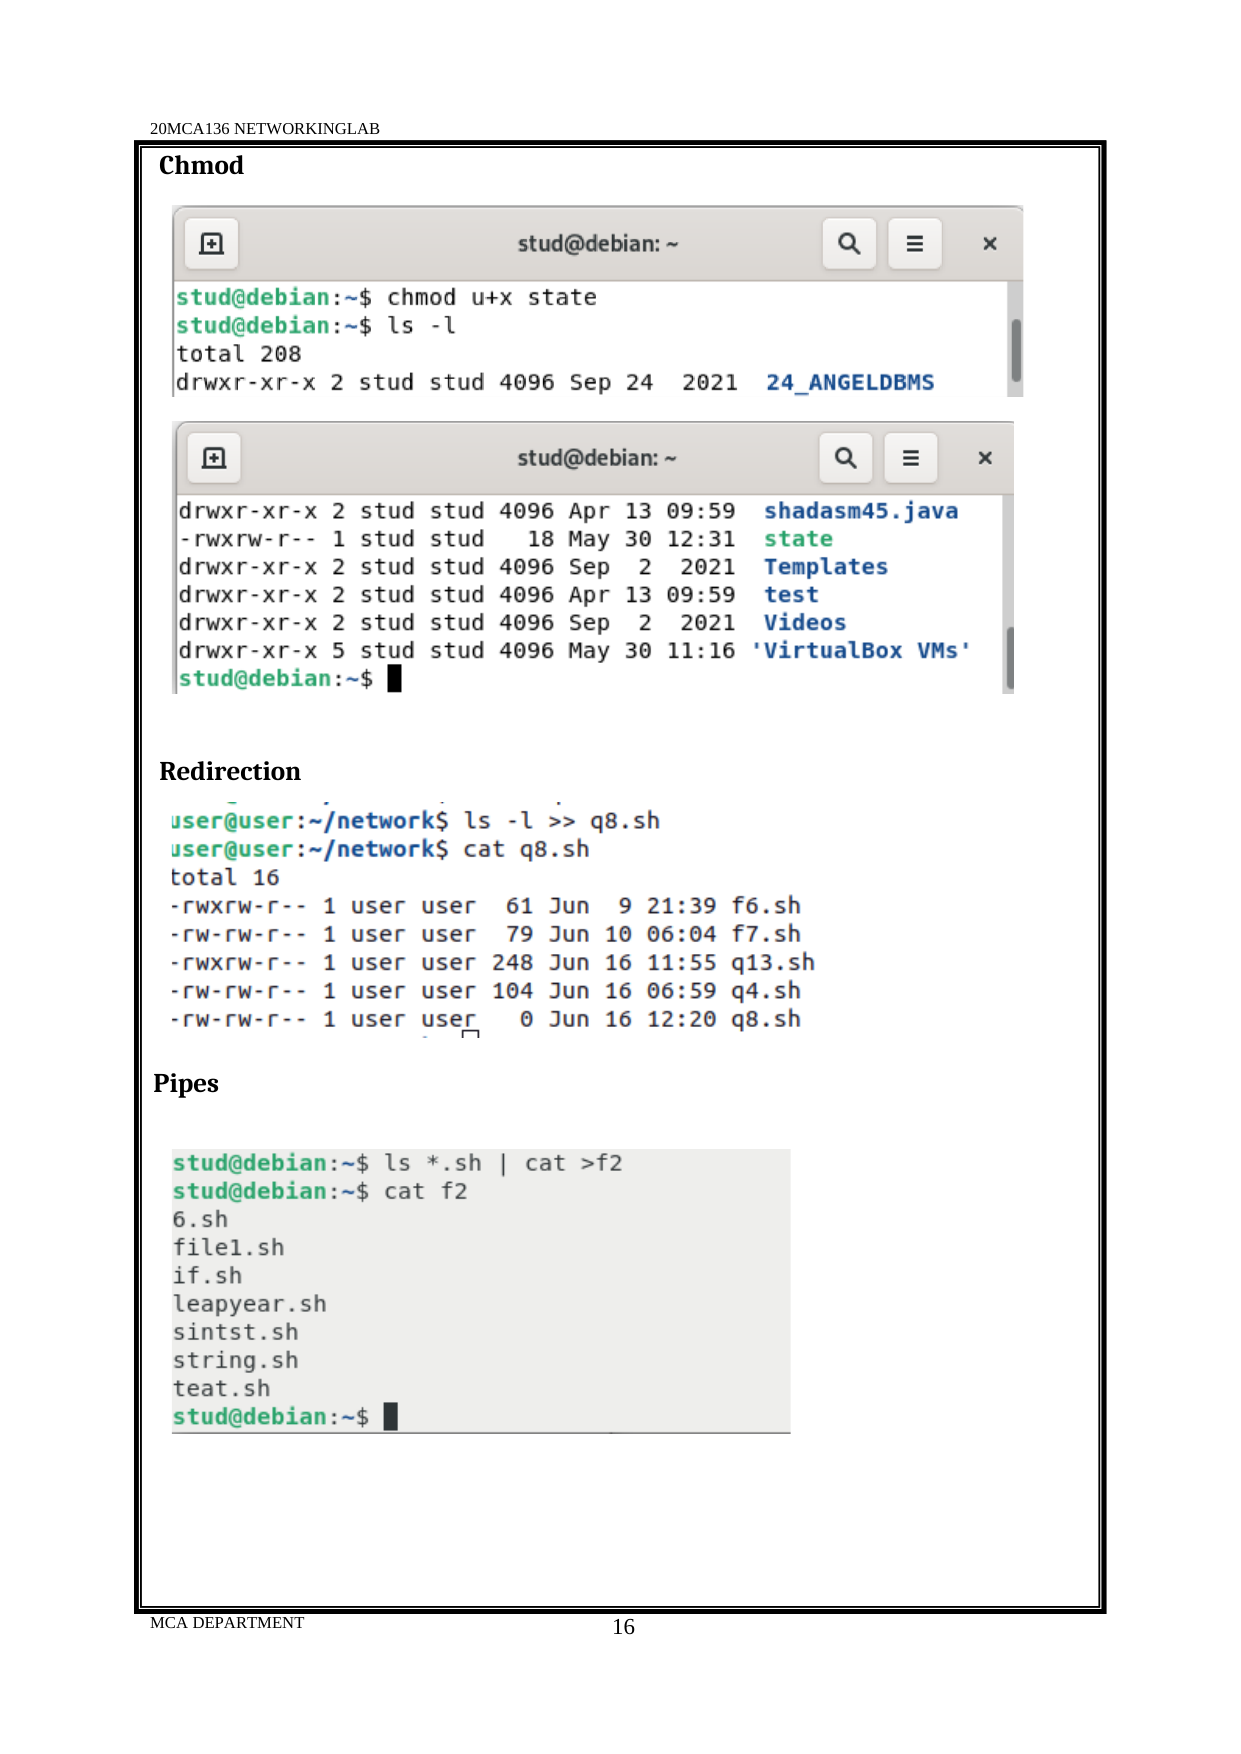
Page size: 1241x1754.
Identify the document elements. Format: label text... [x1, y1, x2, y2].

picture [171, 1149, 791, 1434]
text Pipes [135, 1068, 1105, 1099]
text Chmod [135, 150, 1105, 181]
text Redirection [135, 756, 1105, 787]
picture [171, 802, 816, 1038]
picture [171, 205, 1024, 397]
picture [171, 421, 1014, 694]
